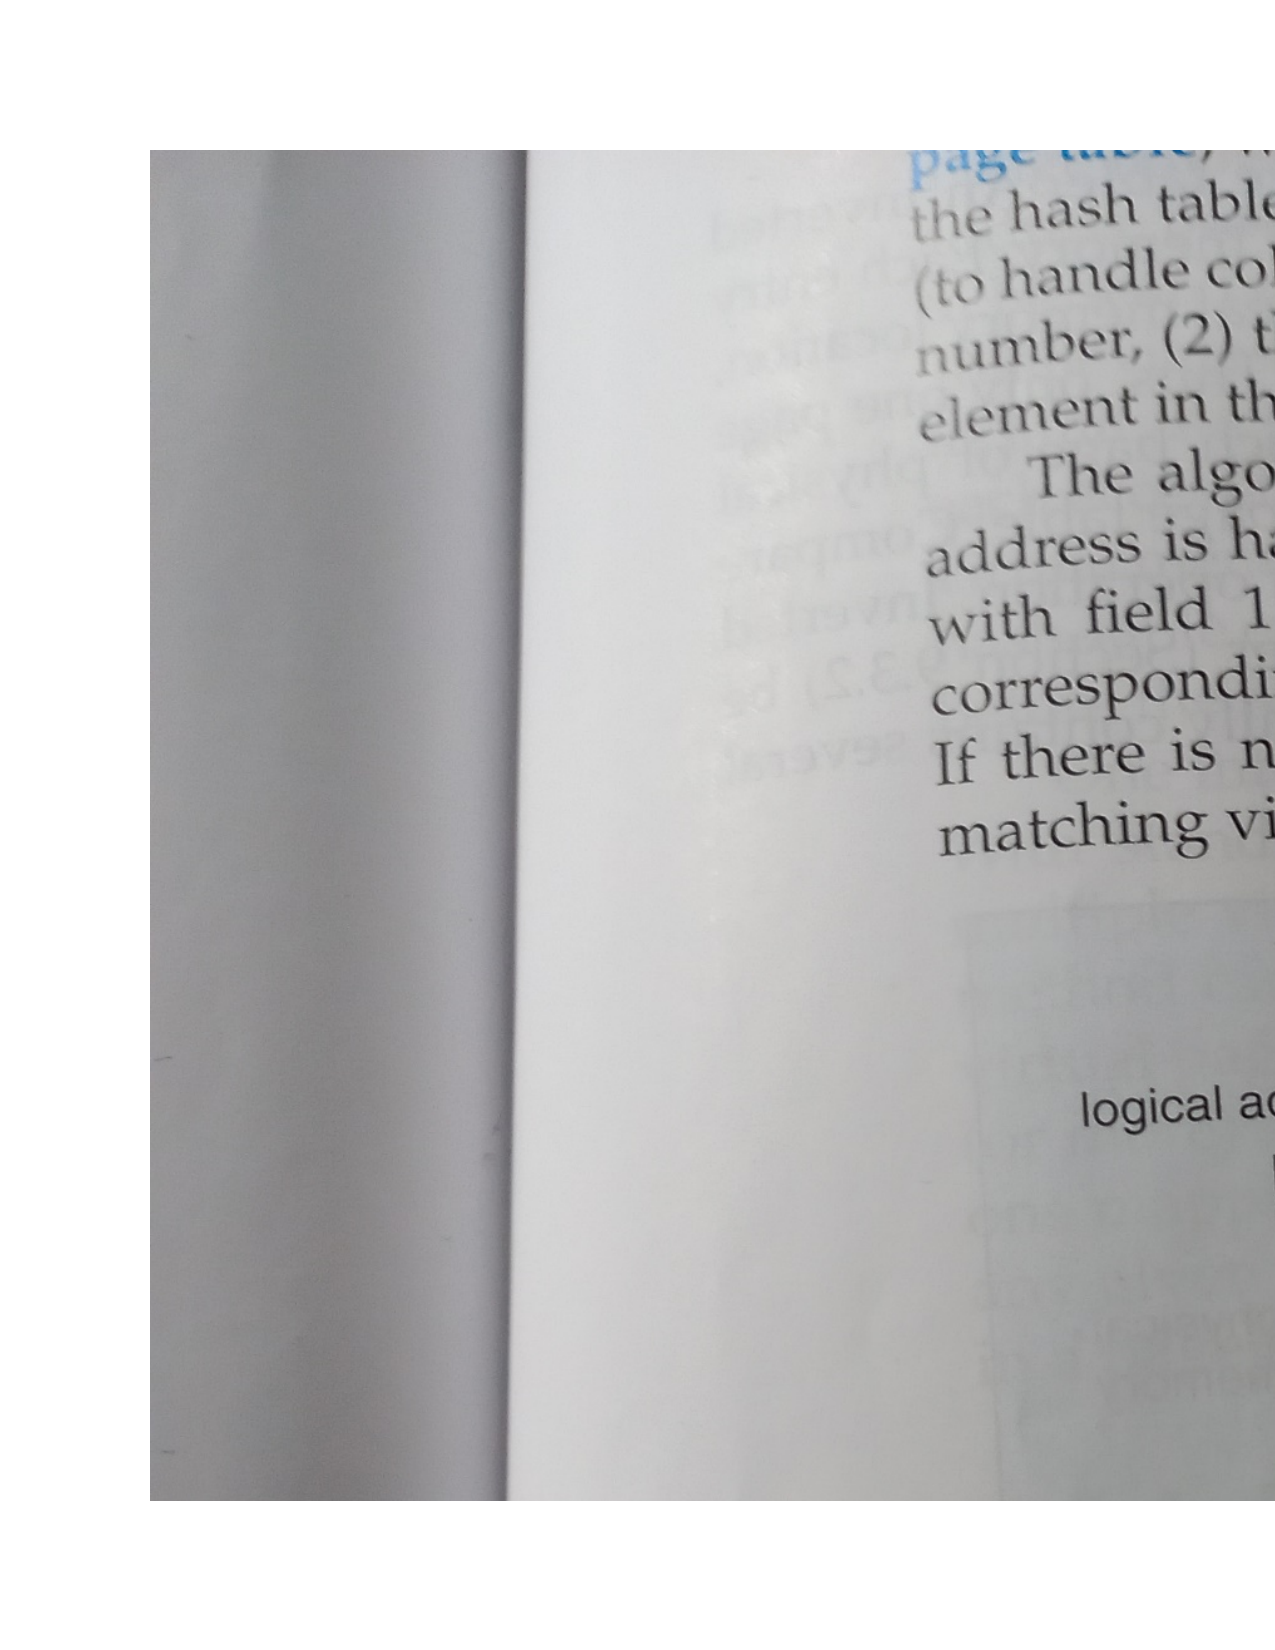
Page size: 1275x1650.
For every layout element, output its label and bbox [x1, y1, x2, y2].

picture [150, 150, 1275, 1501]
